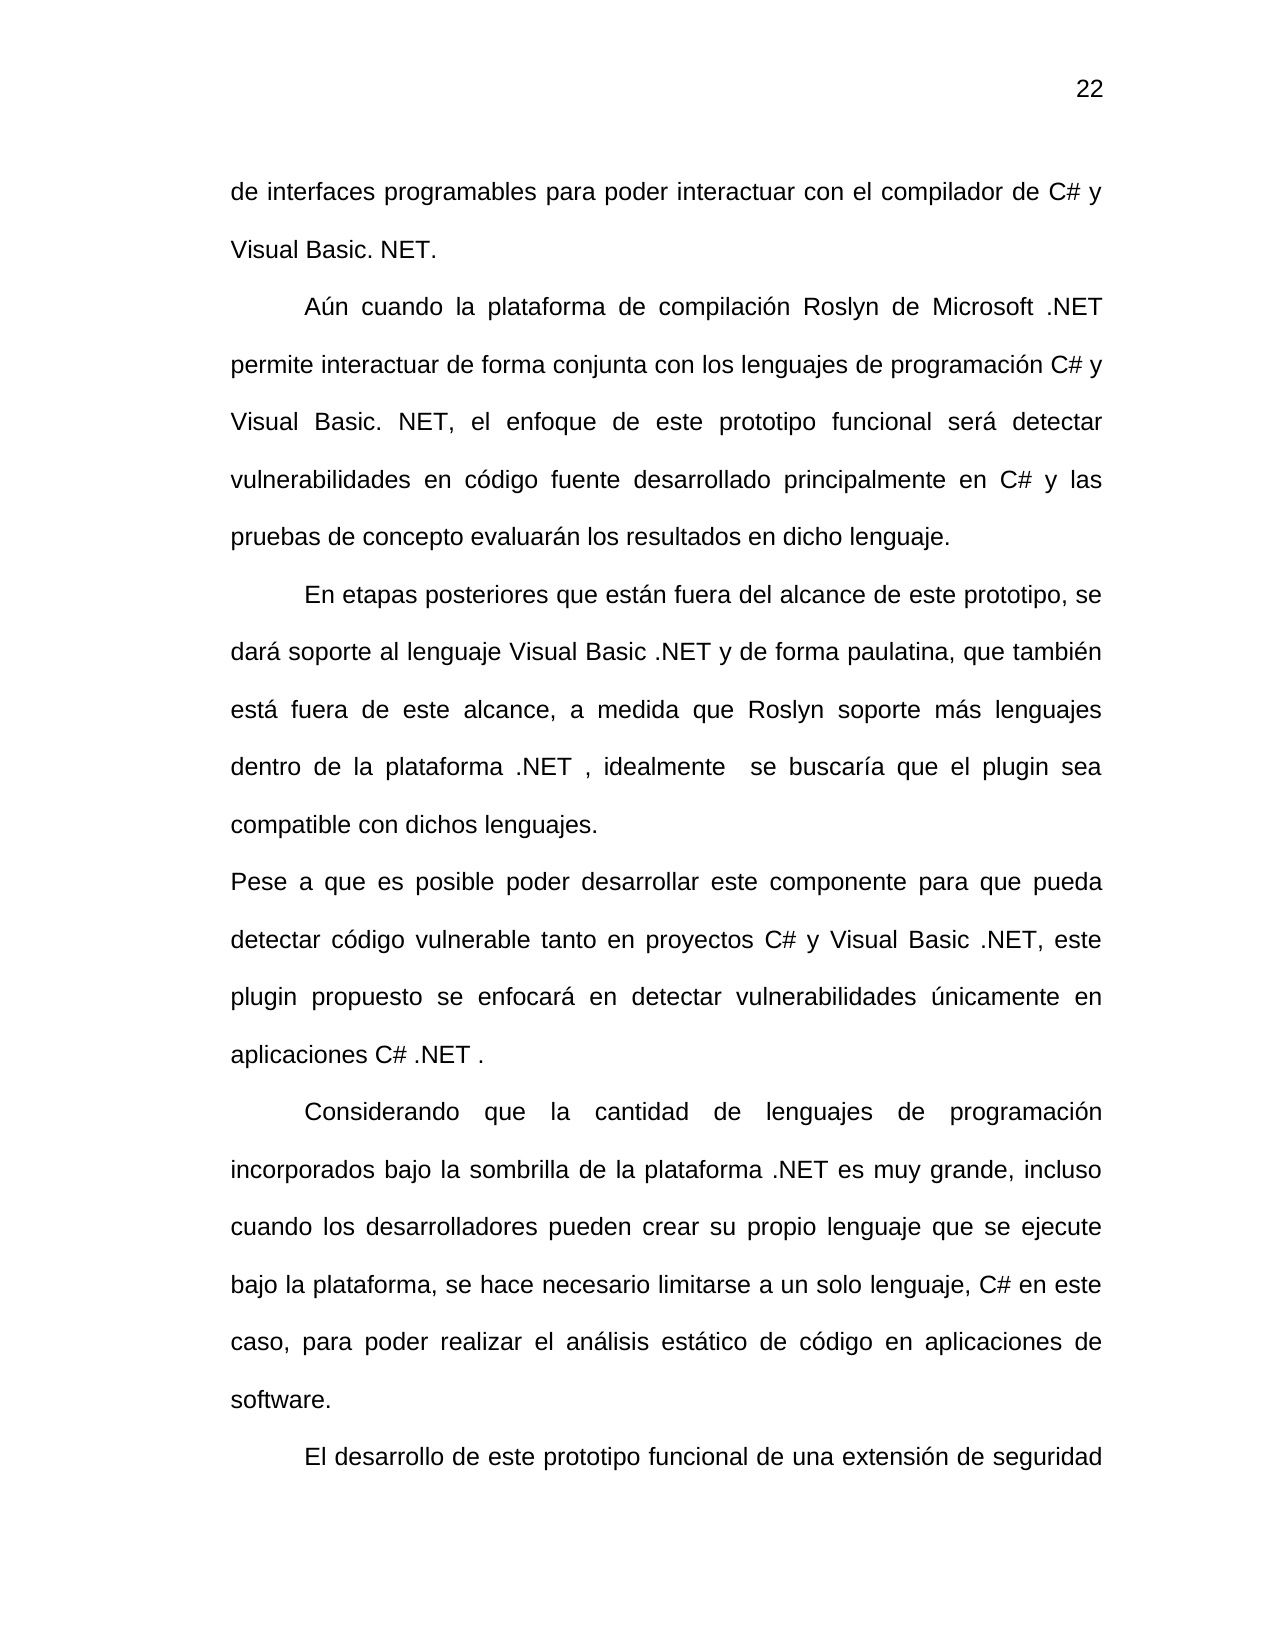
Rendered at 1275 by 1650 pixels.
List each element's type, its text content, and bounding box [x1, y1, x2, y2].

text Pese a que es posible poder desarrollar este componente para que pueda detectar código vulnerable tanto en proyectos C# y Visual Basic .NET, este plugin propuesto se enfocará en detectar vulnerabilidades únicamente en aplicaciones C# .NET . [230, 867, 1104, 1068]
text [230, 1442, 1104, 1471]
text Considerando que la cantidad de lenguajes de programación incorporados bajo la sombrilla de la plataforma .NET es muy grande, incluso cuando los desarrolladores pueden crear su propio lenguaje que se ejecute bajo la plataforma, se hace necesario limitarse a un solo lenguaje, C# en este caso, para poder realizar el análisis estático de código en aplicaciones de software. [230, 1097, 1104, 1413]
text En etapas posteriores que están fuera del alcance de este prototipo, se dará soporte al lenguaje Visual Basic .NET y de forma paulatina, que también está fuera de este alcance, a medida que Roslyn soporte más lenguajes dentro de la plataforma .NET , idealmente se buscaría que el plugin sea compatible con dichos lenguajes. [230, 580, 1104, 838]
text Aún cuando la plataforma de compilación Roslyn de Microsoft .NET permite interactuar de forma conjunta con los lenguajes de programación C# y Visual Basic. NET, el enfoque de este prototipo funcional será detectar vulnerabilidades en código fuente desarrollado principalmente en C# y las pruebas de concepto evaluarán los resultados en dicho lenguaje. [230, 292, 1104, 551]
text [230, 177, 1104, 263]
